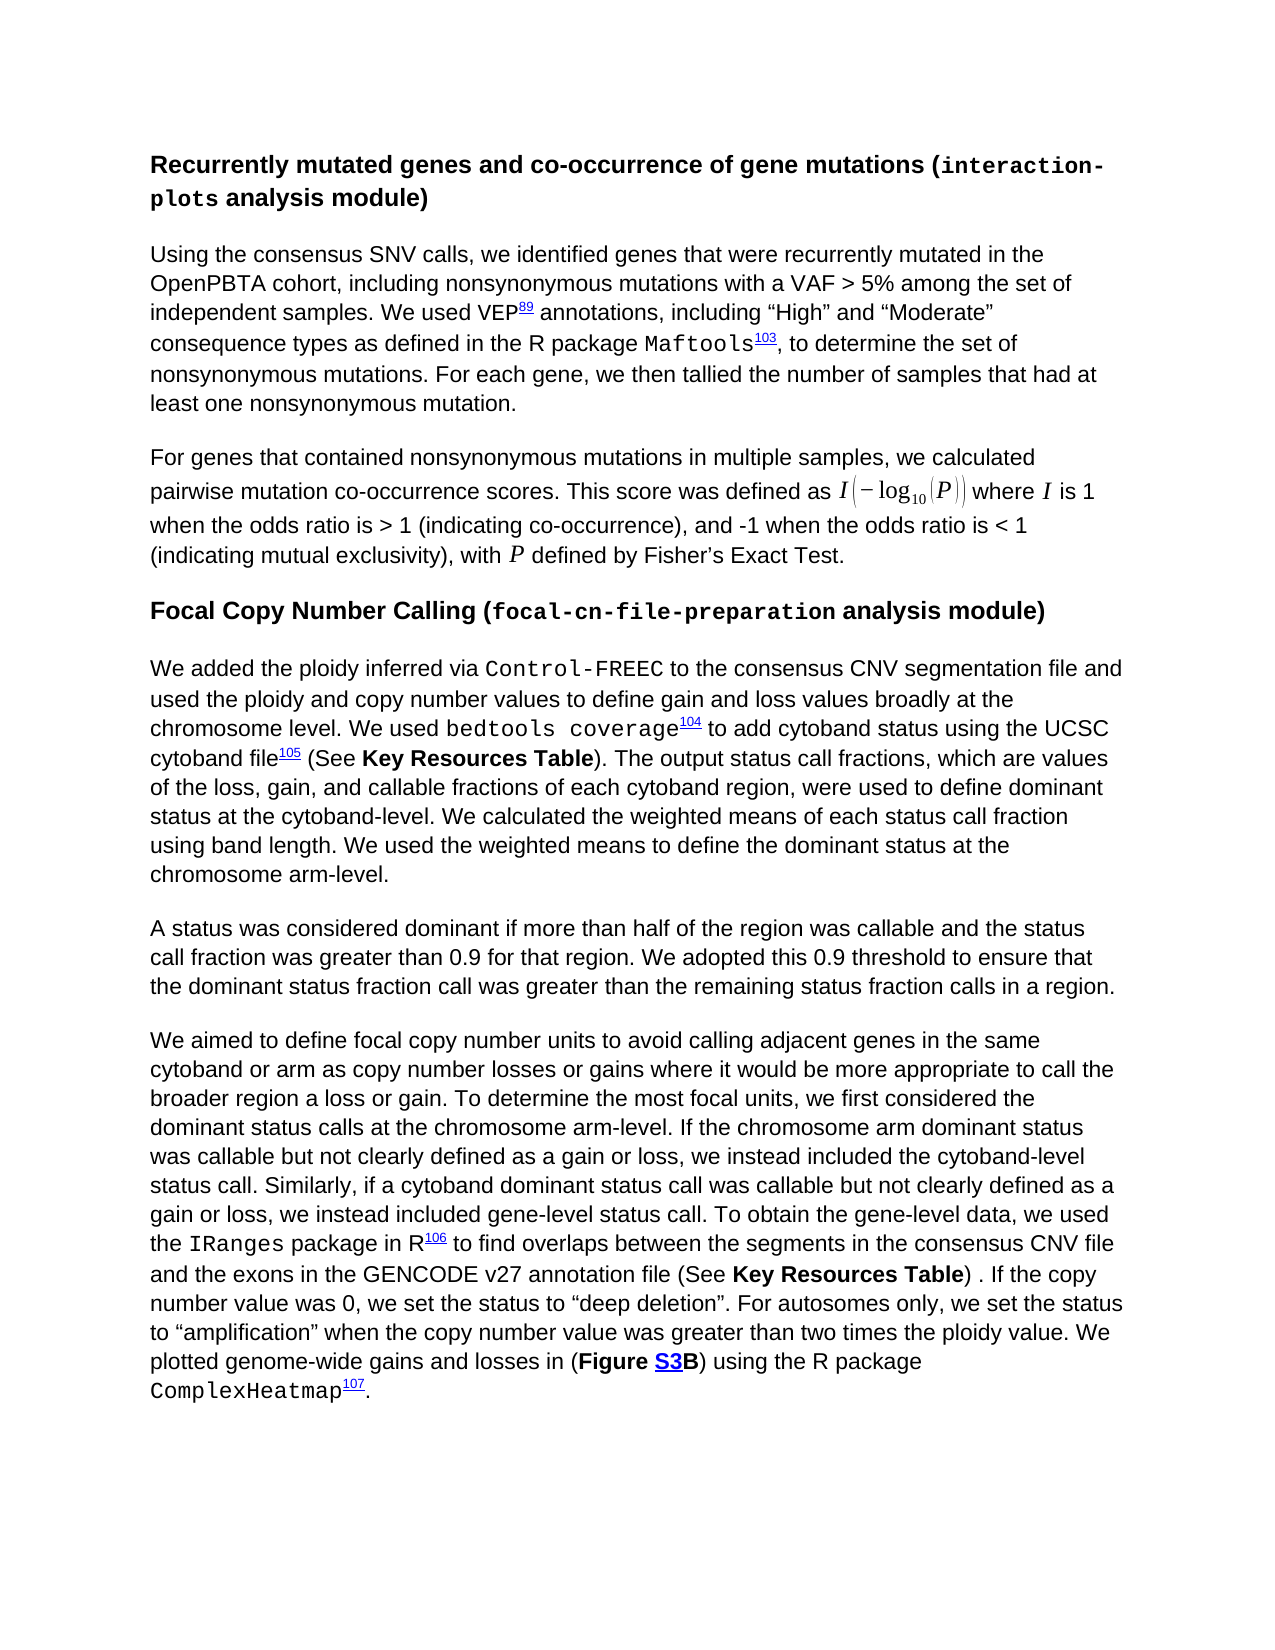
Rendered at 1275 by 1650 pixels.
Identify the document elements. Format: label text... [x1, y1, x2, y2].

text We added the ploidy inferred via Control-FREEC to the consensus CNV segmentation file and used the ploidy and copy number values to define gain and loss values broadly at the chromosome level. We used bedtools coverage104 to add cytoband status using the UCSC cytoband file105 (See Key Resources Table). The output status call fractions, which are values of the loss, gain, and callable fractions of each cytoband region, were used to define dominant status at the cytoband-level. We calculated the weighted means of each status call fraction using band length. We used the weighted means to define the dominant status at the chromosome arm-level. [150, 654, 1125, 888]
text We aimed to define focal copy number units to avoid calling adjacent genes in the same cytoband or arm as copy number losses or gains where it would be more appropriate to call the broader region a loss or gain. To determine the most focal units, we first considered the dominant status calls at the chromosome arm-level. If the chromosome arm dominant status was callable but not clearly defined as a gain or loss, we instead included the cytoband-level status call. Similarly, if a cytoband dominant status call was callable but not clearly defined as a gain or loss, we instead included gene-level status call. To obtain the gene-level data, we used the IRanges package in R106 to find overlaps between the segments in the consensus CNV file and the exons in the GENCODE v27 annotation file (See Key Resources Table) . If the copy number value was 0, we set the status to “deep deletion”. For autosomes only, we set the status to “amplification” when the copy number value was greater than two times the ploidy value. We plotted genome-wide gains and losses in (Figure S3B) using the R package ComplexHeatmap107. [150, 1027, 1125, 1405]
text For genes that contained nonsynonymous mutations in multiple samples, we calculated pairwise mutation co-occurrence scores. This score was defined as where is 1 when the odds ratio is > 1 (indicating co-occurrence), and -1 when the odds ratio is < 1 (indicating mutual exclusivity), with defined by Fisher’s Exact Test. [150, 444, 1125, 569]
text A status was considered dominant if more than half of the region was callable and the status call fraction was greater than 0.9 for that region. We adopted this 0.9 threshold to ensure that the dominant status fraction call was greater than the remaining status fraction calls in a region. [150, 915, 1125, 999]
text Using the consensus SNV calls, we identified genes that were recurrently mutated in the OpenPBTA cohort, including nonsynonymous mutations with a VAF > 5% among the set of independent samples. We used VEP89 annotations, including “High” and “Moderate” consequence types as defined in the R package Maftools103, to determine the set of nonsynonymous mutations. For each gene, we then tallied the number of samples that had at least one nonsynonymous mutation. [150, 241, 1125, 417]
subtitle Focal Copy Number Calling (focal-cn-file-preparation analysis module) [150, 596, 1125, 627]
subtitle Recurrently mutated genes and co-occurrence of gene mutations (interaction-plots analysis module) [150, 150, 1125, 213]
